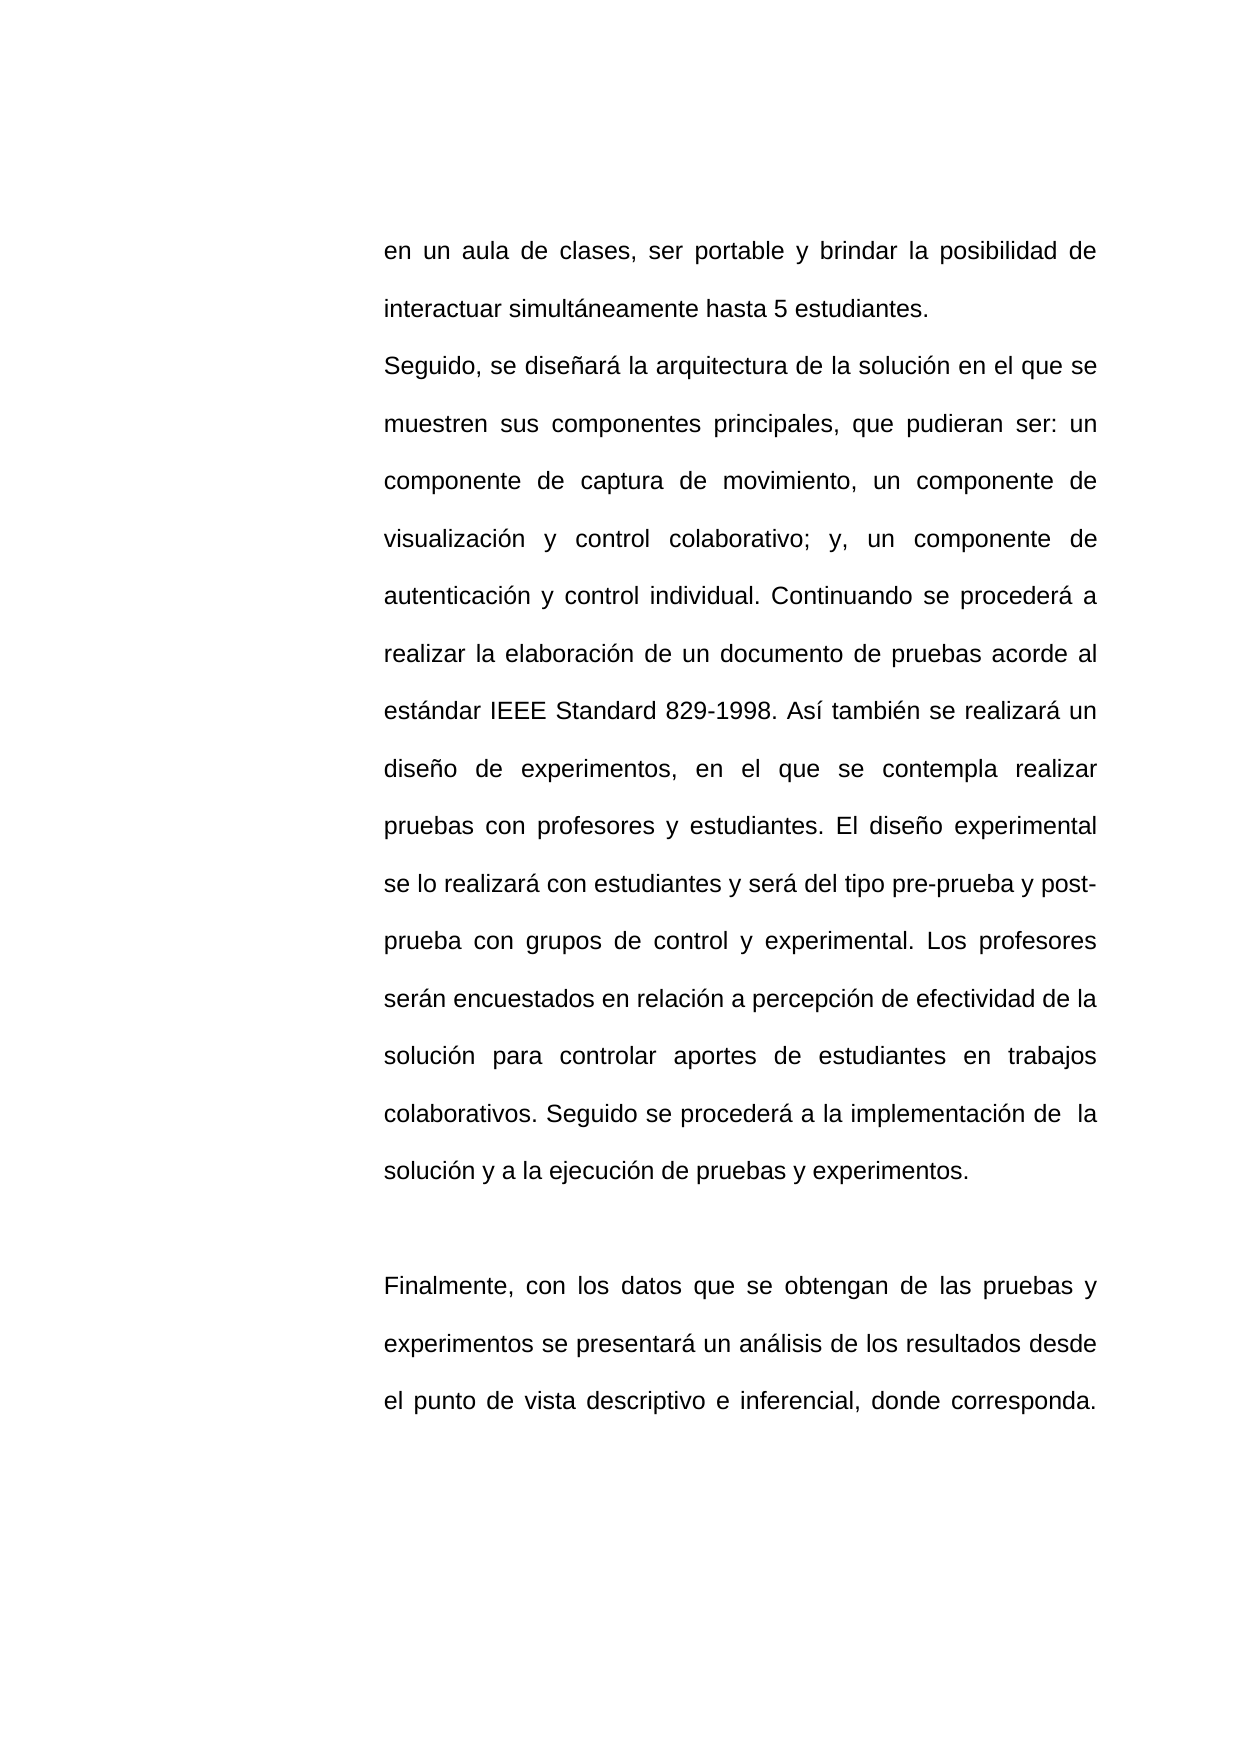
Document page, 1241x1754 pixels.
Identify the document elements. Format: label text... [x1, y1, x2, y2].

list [384, 1271, 1098, 1415]
list Seguido, se diseñará la arquitectura de la solución en el que se muestren sus componentes principales, que pudieran ser: un componente de captura de movimiento, un componente de visualización y control colaborativo; y, un componente de autenticación y control individual. Continuando se procederá a realizar la elaboración de un documento de pruebas acorde al estándar IEEE Standard 829-1998. Así también se realizará un diseño de experimentos, en el que se contempla realizar pruebas con profesores y estudiantes. El diseño experimental se lo realizará con estudiantes y será del tipo pre-prueba y post-prueba con grupos de control y experimental. Los profesores serán encuestados en relación a percepción de efectividad de la solución para controlar aportes de estudiantes en trabajos colaborativos. Seguido se procederá a la implementación de la solución y a la ejecución de pruebas y experimentos. [384, 351, 1098, 1185]
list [384, 236, 1098, 322]
